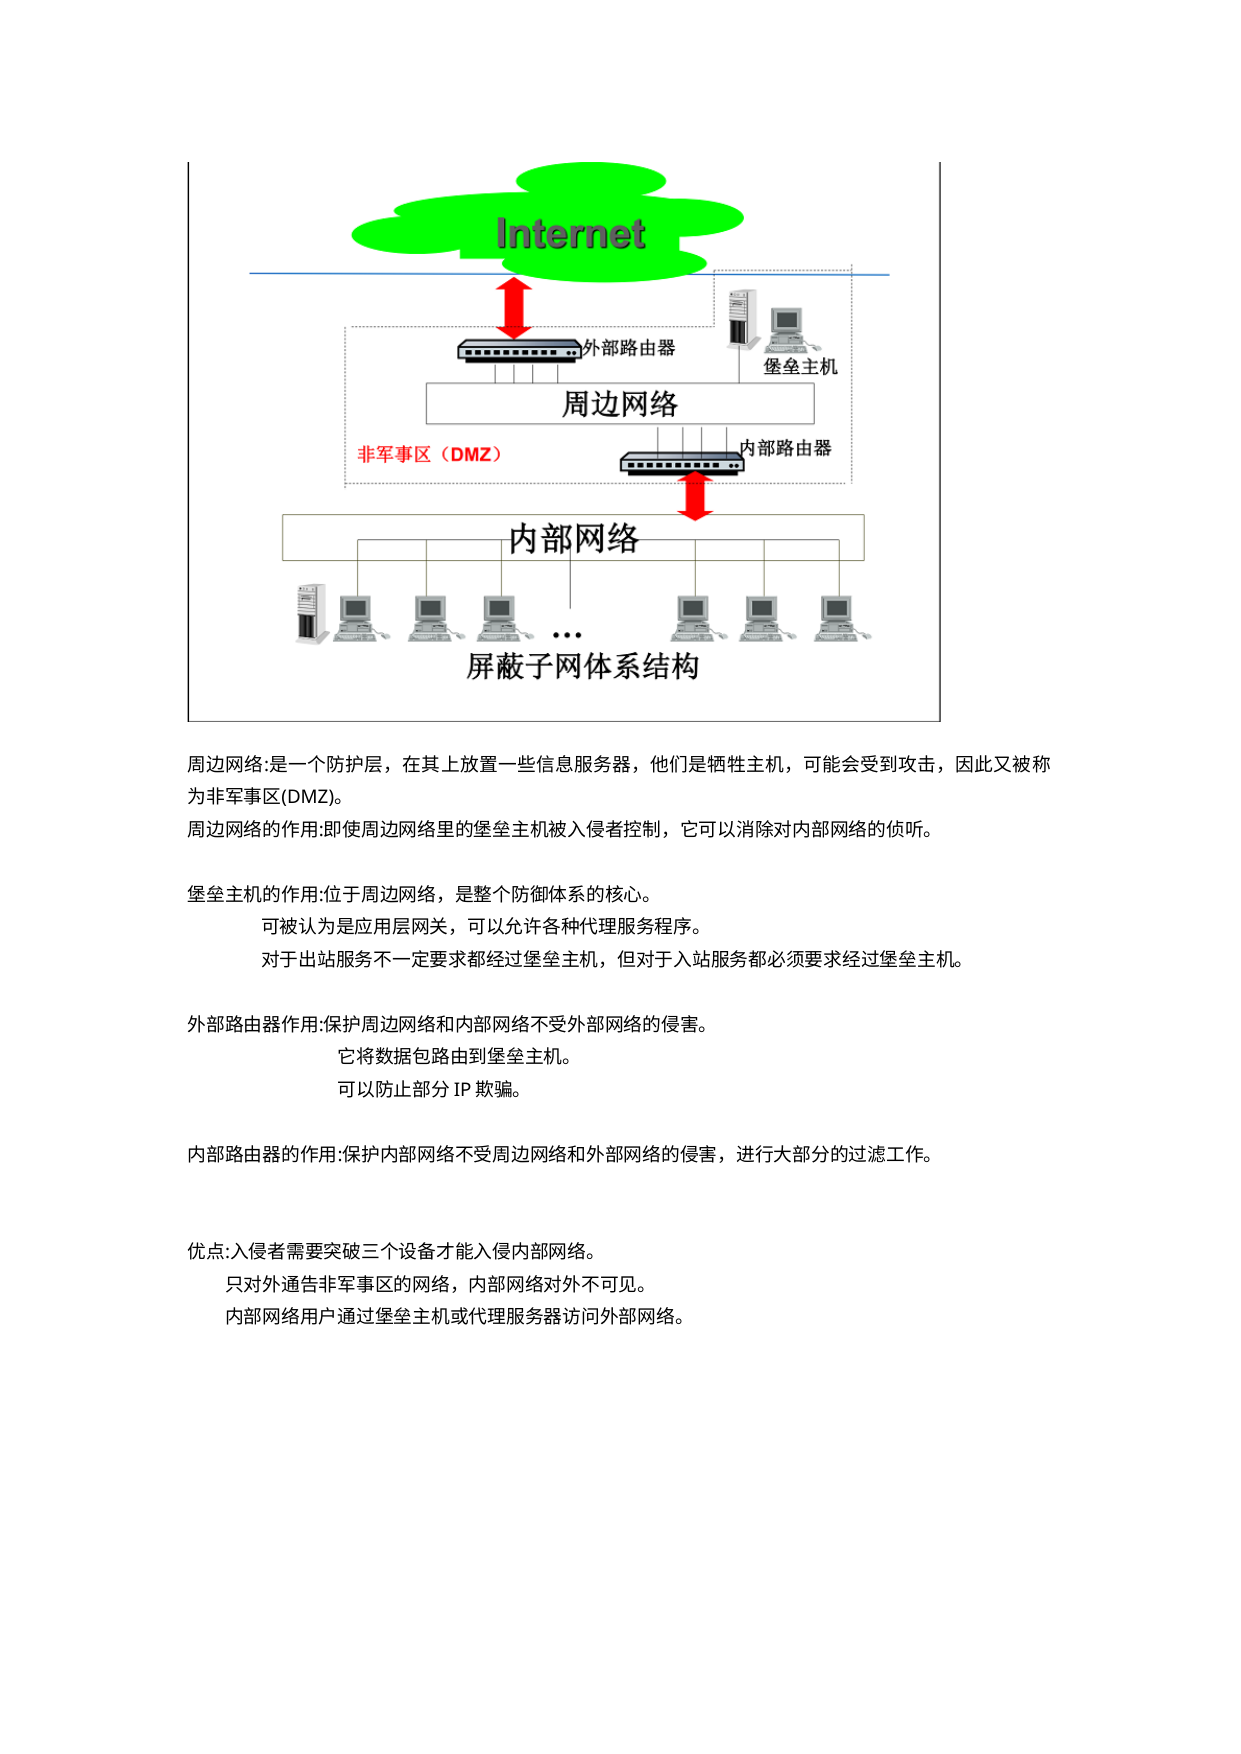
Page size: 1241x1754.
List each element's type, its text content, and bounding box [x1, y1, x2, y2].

list 只对外通告非军事区的网络，内部网络对外不可见。 [187, 1267, 1053, 1299]
list 内部网络用户通过堡垒主机或代理服务器访问外部网络。 [187, 1299, 1053, 1332]
list 优点:入侵者需要突破三个设备才能入侵内部网络。 [187, 1234, 1053, 1267]
list 外部路由器作用:保护周边网络和内部网络不受外部网络的侵害。 [187, 1007, 1053, 1039]
list 内部路由器的作用:保护内部网络不受周边网络和外部网络的侵害，进行大部分的过滤工作。 [187, 1137, 1053, 1169]
list 它将数据包路由到堡垒主机。 [187, 1039, 1053, 1072]
list 可被认为是应用层网关，可以允许各种代理服务程序。 [187, 909, 1053, 942]
list 周边网络的作用:即使周边网络里的堡垒主机被入侵者控制，它可以消除对内部网络的侦听。 [187, 812, 1053, 844]
list 可以防止部分IP欺骗。 [187, 1072, 1053, 1104]
list 对于出站服务不一定要求都经过堡垒主机，但对于入站服务都必须要求经过堡垒主机。 [187, 942, 1053, 974]
list 周边网络:是一个防护层，在其上放置一些信息服务器，他们是牺牲主机，可能会受到攻击，因此又被称为非军事区(DMZ)。 [187, 747, 1053, 812]
picture [187, 162, 941, 722]
list 堡垒主机的作用:位于周边网络，是整个防御体系的核心。 [187, 877, 1053, 909]
